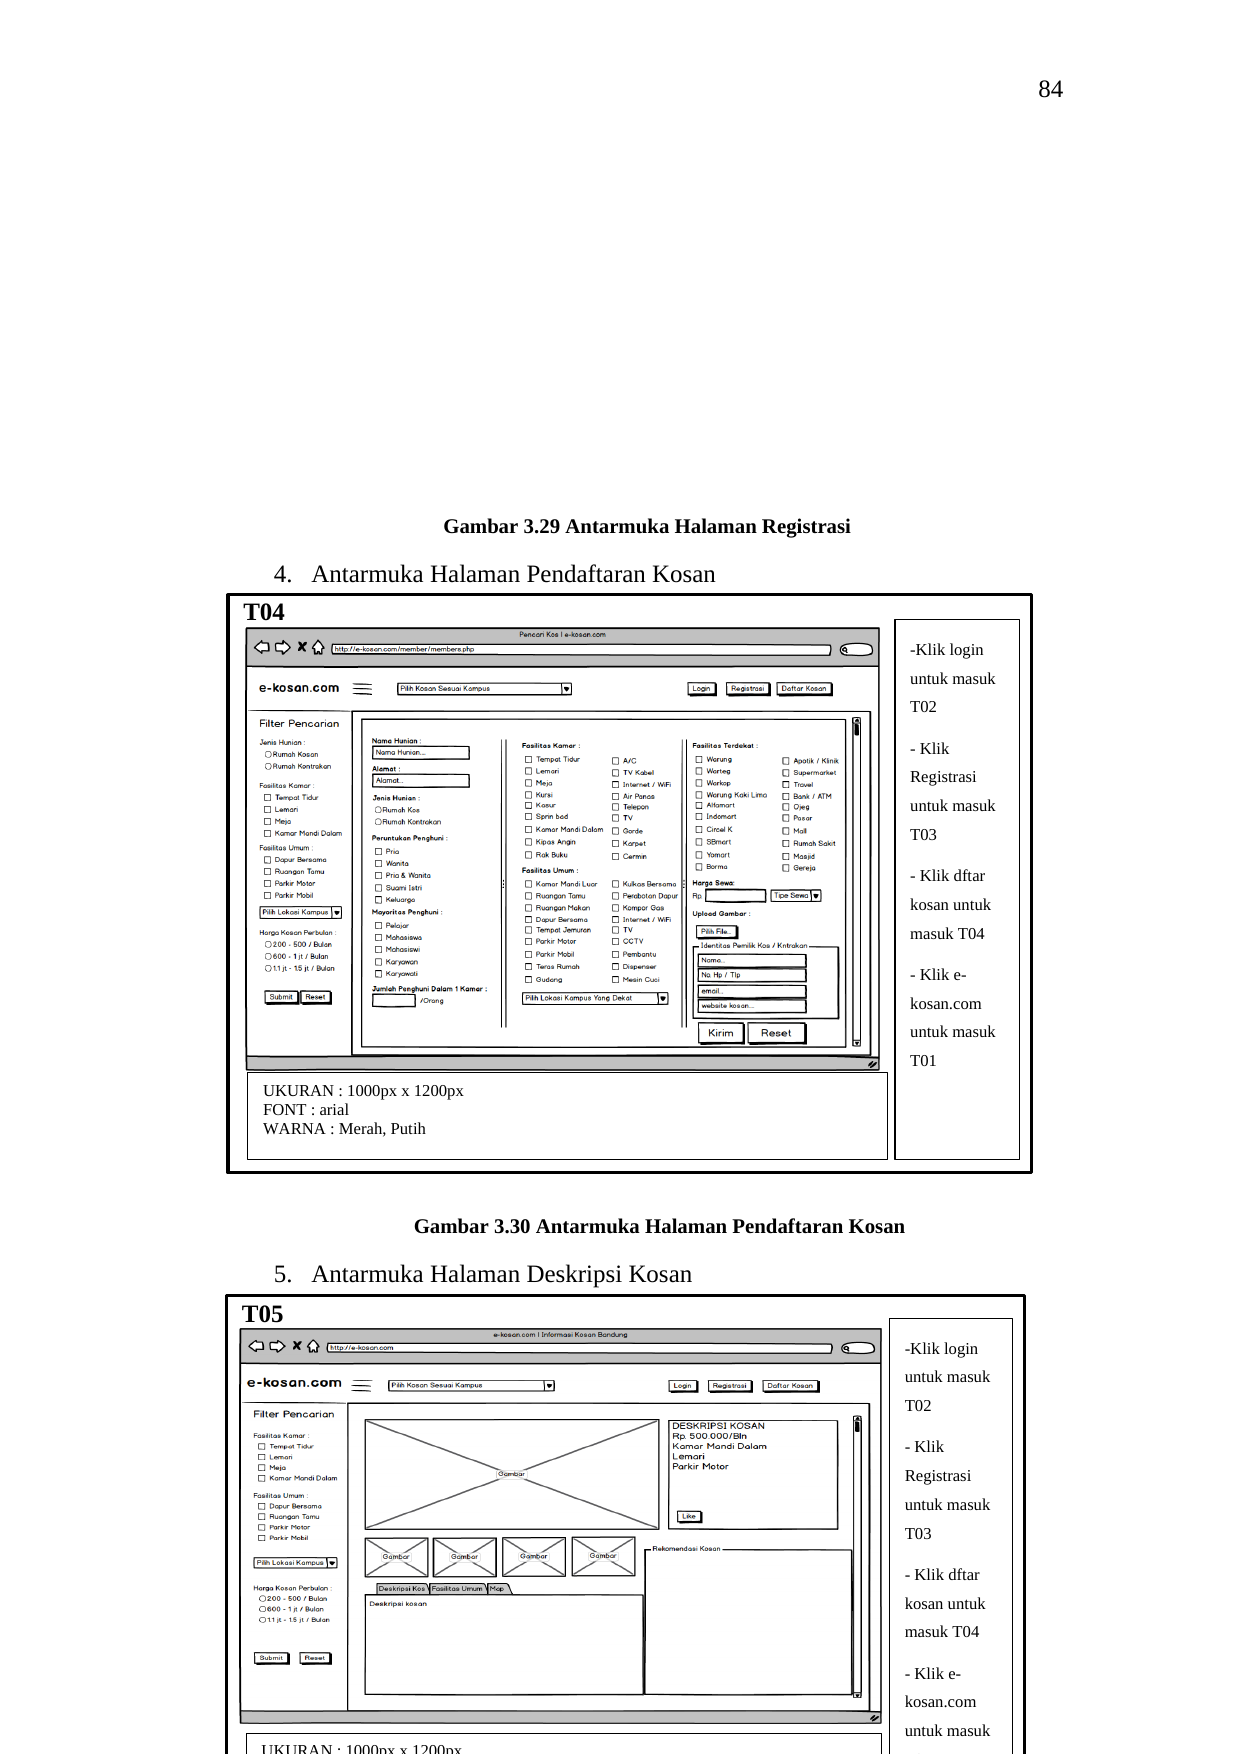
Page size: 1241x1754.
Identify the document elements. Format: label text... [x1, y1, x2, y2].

text Gambar 3.30 Antarmuka Halaman Pendaftaran Kosan [413, 1214, 1063, 1238]
picture [239, 1328, 882, 1724]
list Antarmuka Halaman Pendaftaran Kosan [274, 559, 1063, 588]
list Antarmuka Halaman Deskripsi Kosan [274, 1259, 1063, 1288]
picture [245, 627, 880, 1071]
text Gambar 3.29 Antarmuka Halaman Registrasi [443, 514, 1063, 538]
